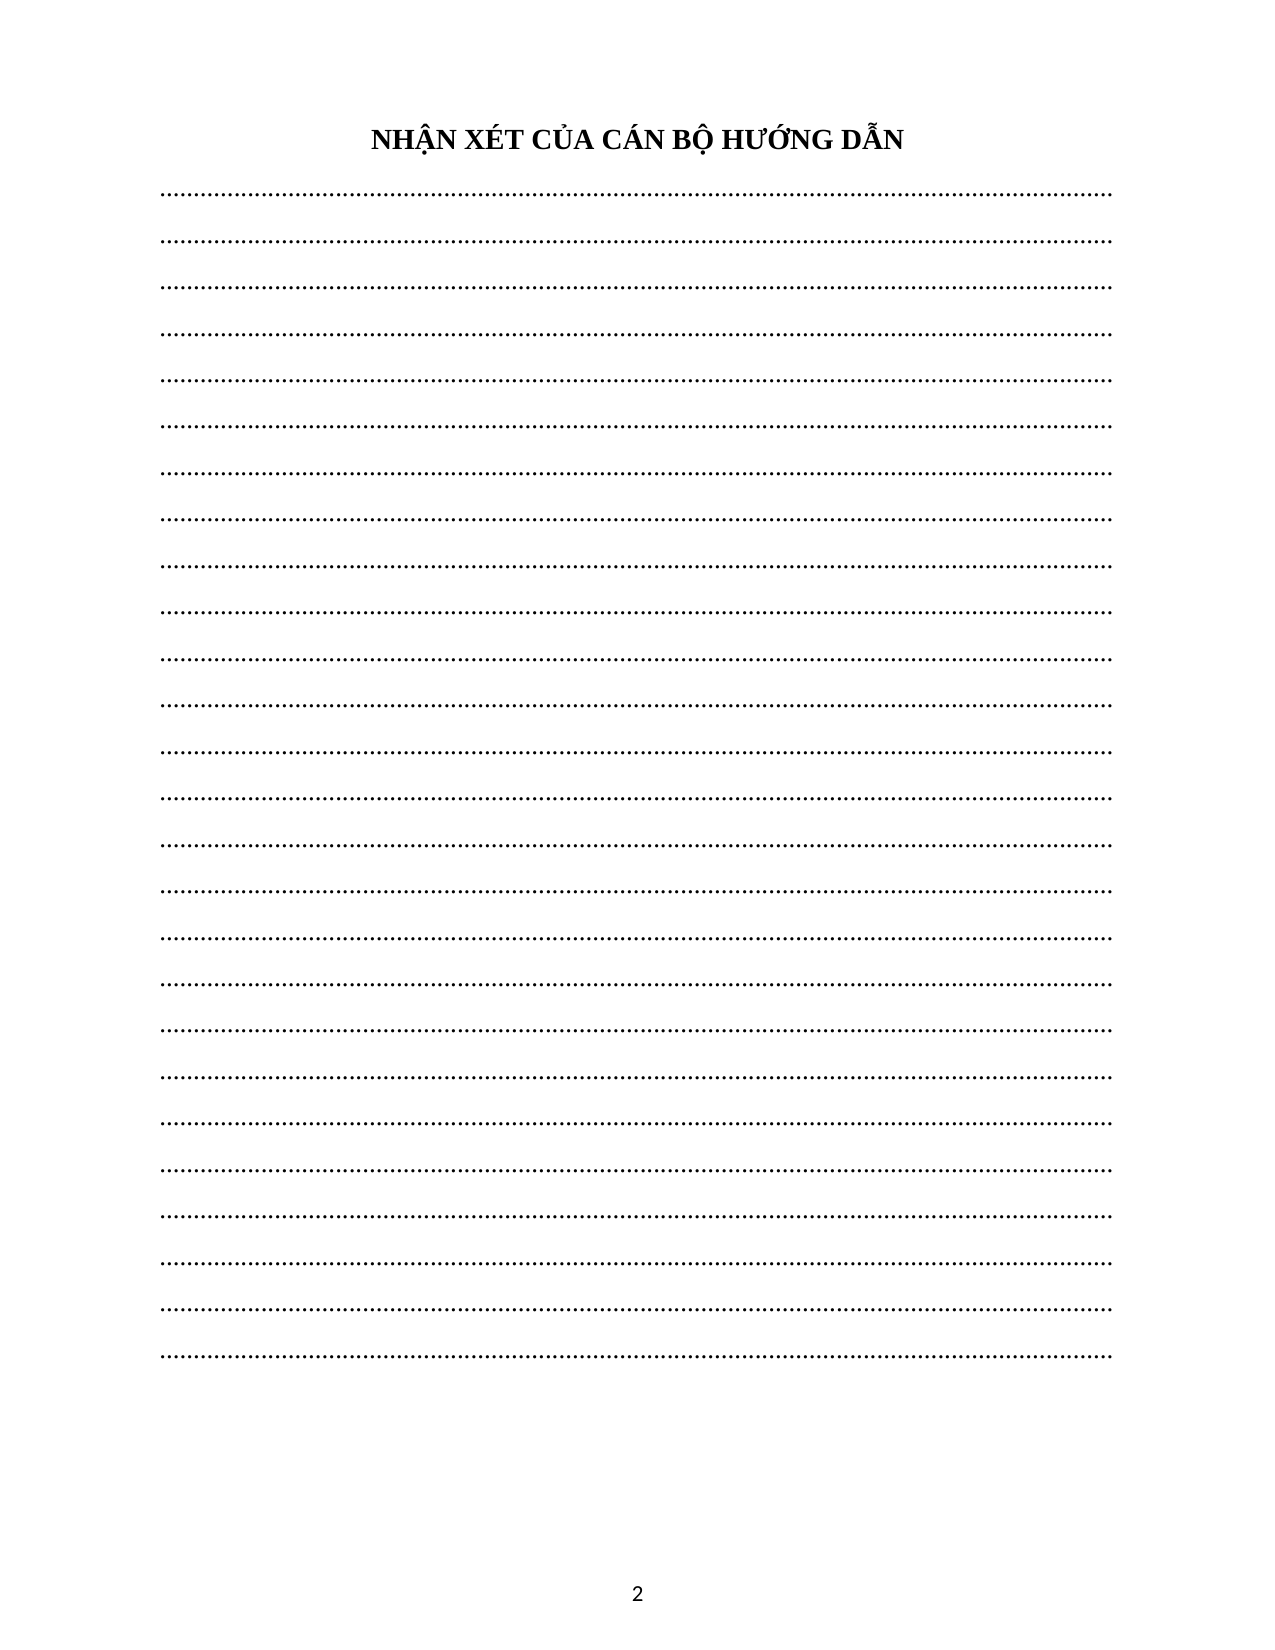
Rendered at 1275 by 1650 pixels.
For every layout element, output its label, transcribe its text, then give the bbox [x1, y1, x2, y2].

text NHẬN XÉT CỦA CÁN BỘ HƯỚNG DẪN [150, 122, 1125, 155]
